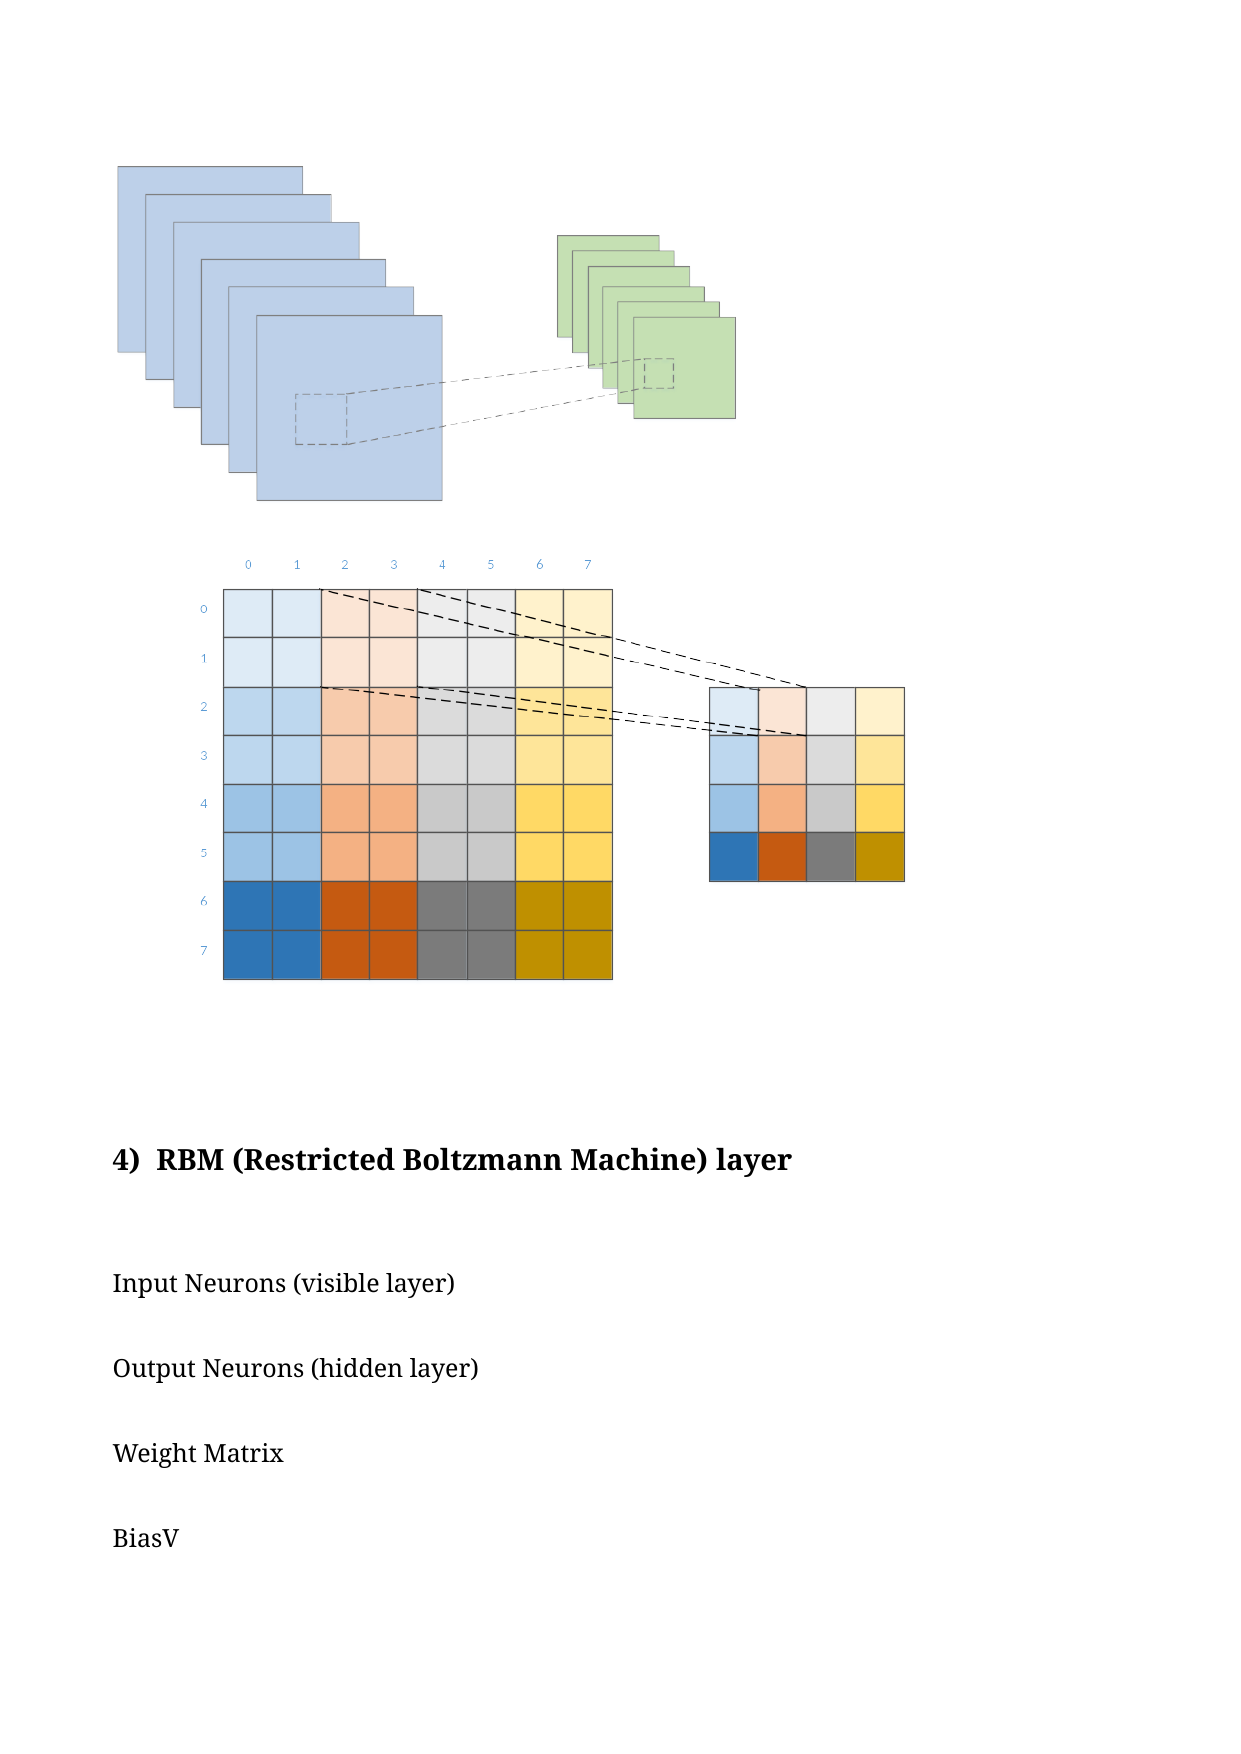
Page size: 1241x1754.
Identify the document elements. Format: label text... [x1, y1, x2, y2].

text Weight Matrix [112, 1418, 1128, 1486]
text Input Neurons (visible layer) [112, 1249, 1128, 1317]
text Output Neurons (hidden layer) [112, 1334, 1128, 1402]
subtitle RBM (Restricted Boltzmann Machine) layer [112, 1125, 1128, 1193]
text BiasV [112, 1503, 1128, 1571]
